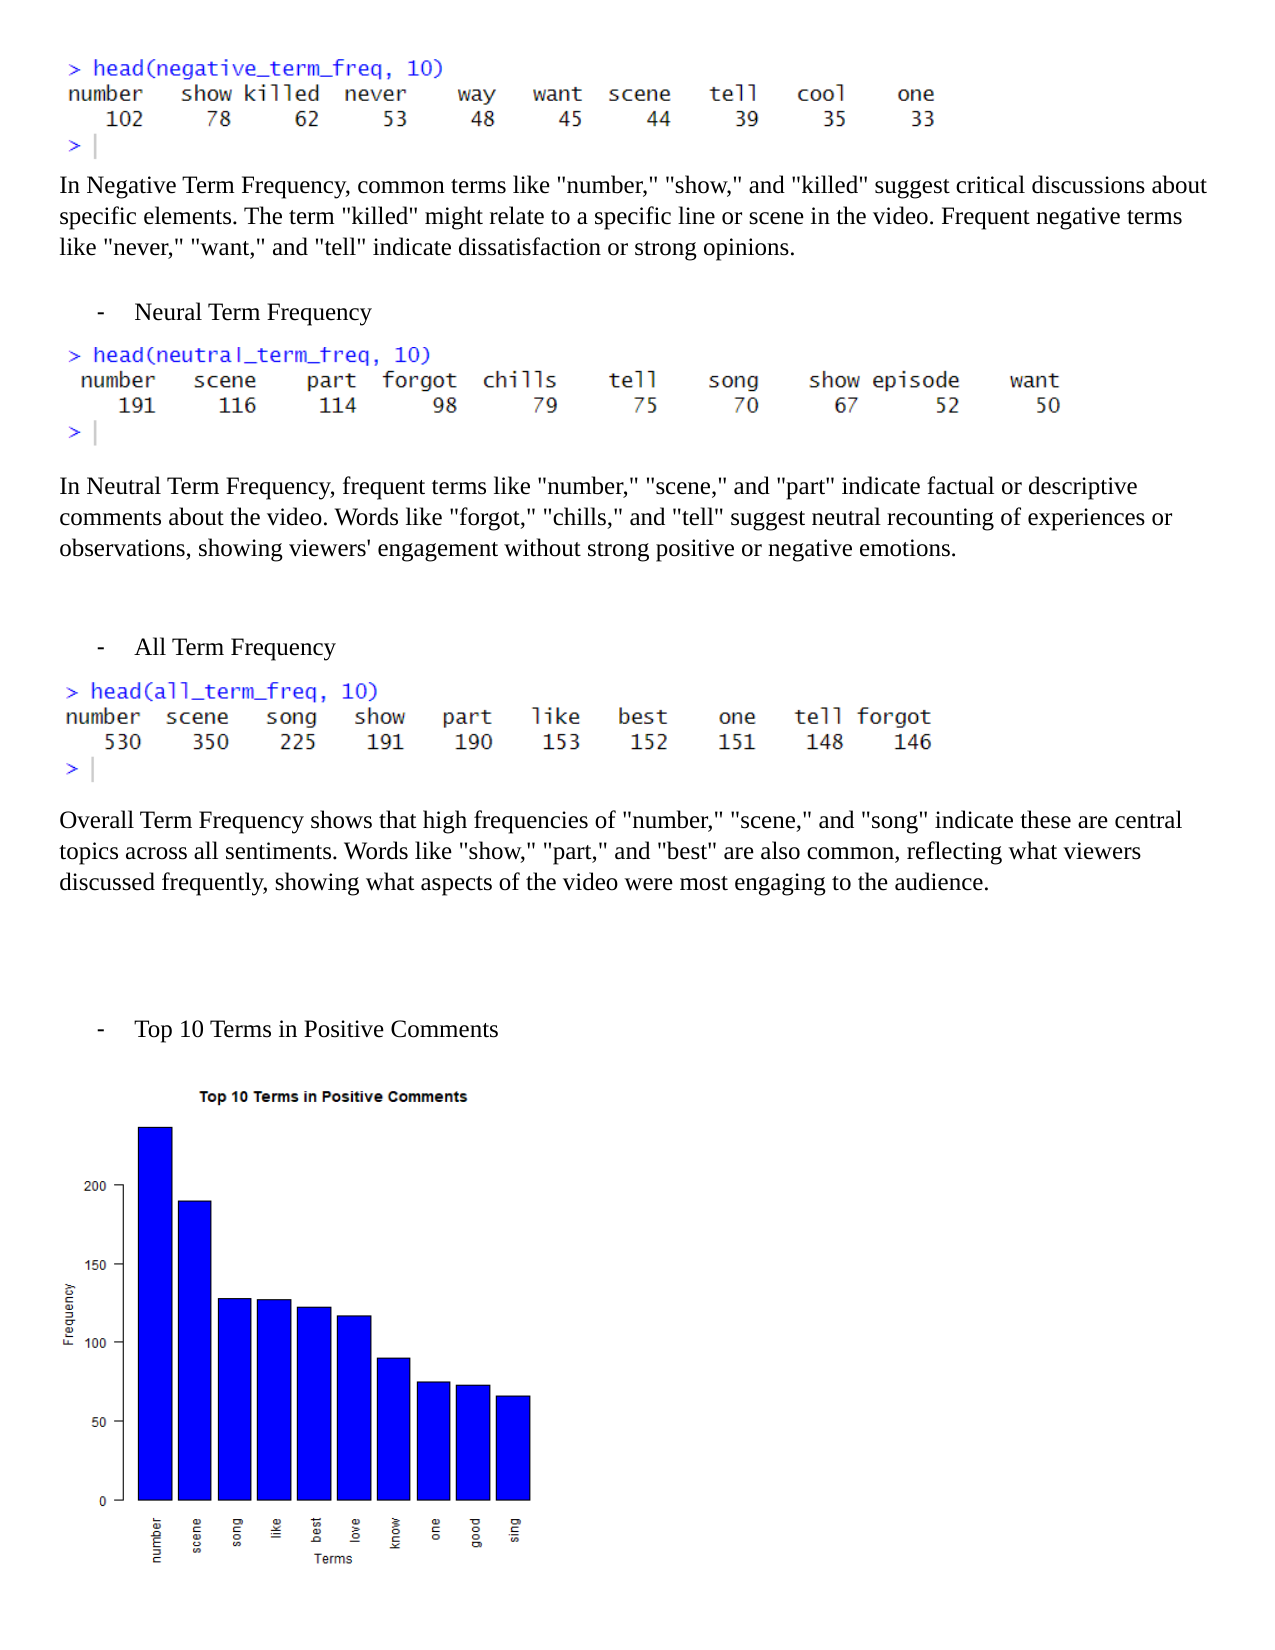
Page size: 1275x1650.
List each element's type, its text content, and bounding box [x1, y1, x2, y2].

picture [59, 347, 1076, 452]
picture [59, 59, 950, 168]
list Neural Term Frequency [97, 294, 1216, 328]
list In Negative Term Frequency, common terms like "number," "show," and "killed" suggest critical discussions about specific elements. The term "killed" might relate to a specific line or scene in the video. Frequent negative terms like "never," "want," and "tell" indicate dissatisfaction or strong opinions. [59, 170, 1216, 261]
picture [59, 1063, 578, 1583]
list All Term Frequency [97, 628, 1216, 662]
text In Neutral Term Frequency, frequent terms like "number," "scene," and "part" indicate factual or descriptive comments about the video. Words like "forgot," "chills," and "tell" suggest neutral recounting of experiences or observations, showing viewers' engagement without strong positive or negative emotions. [59, 471, 1216, 562]
picture [59, 681, 947, 786]
list Top 10 Terms in Positive Comments [97, 1010, 1216, 1044]
text Overall Term Frequency shows that high frequencies of "number," "scene," and "song" indicate these are central topics across all sentiments. Words like "show," "part," and "best" are also common, reflecting what viewers discussed frequently, showing what aspects of the video were most engaging to the audience. [59, 805, 1216, 896]
